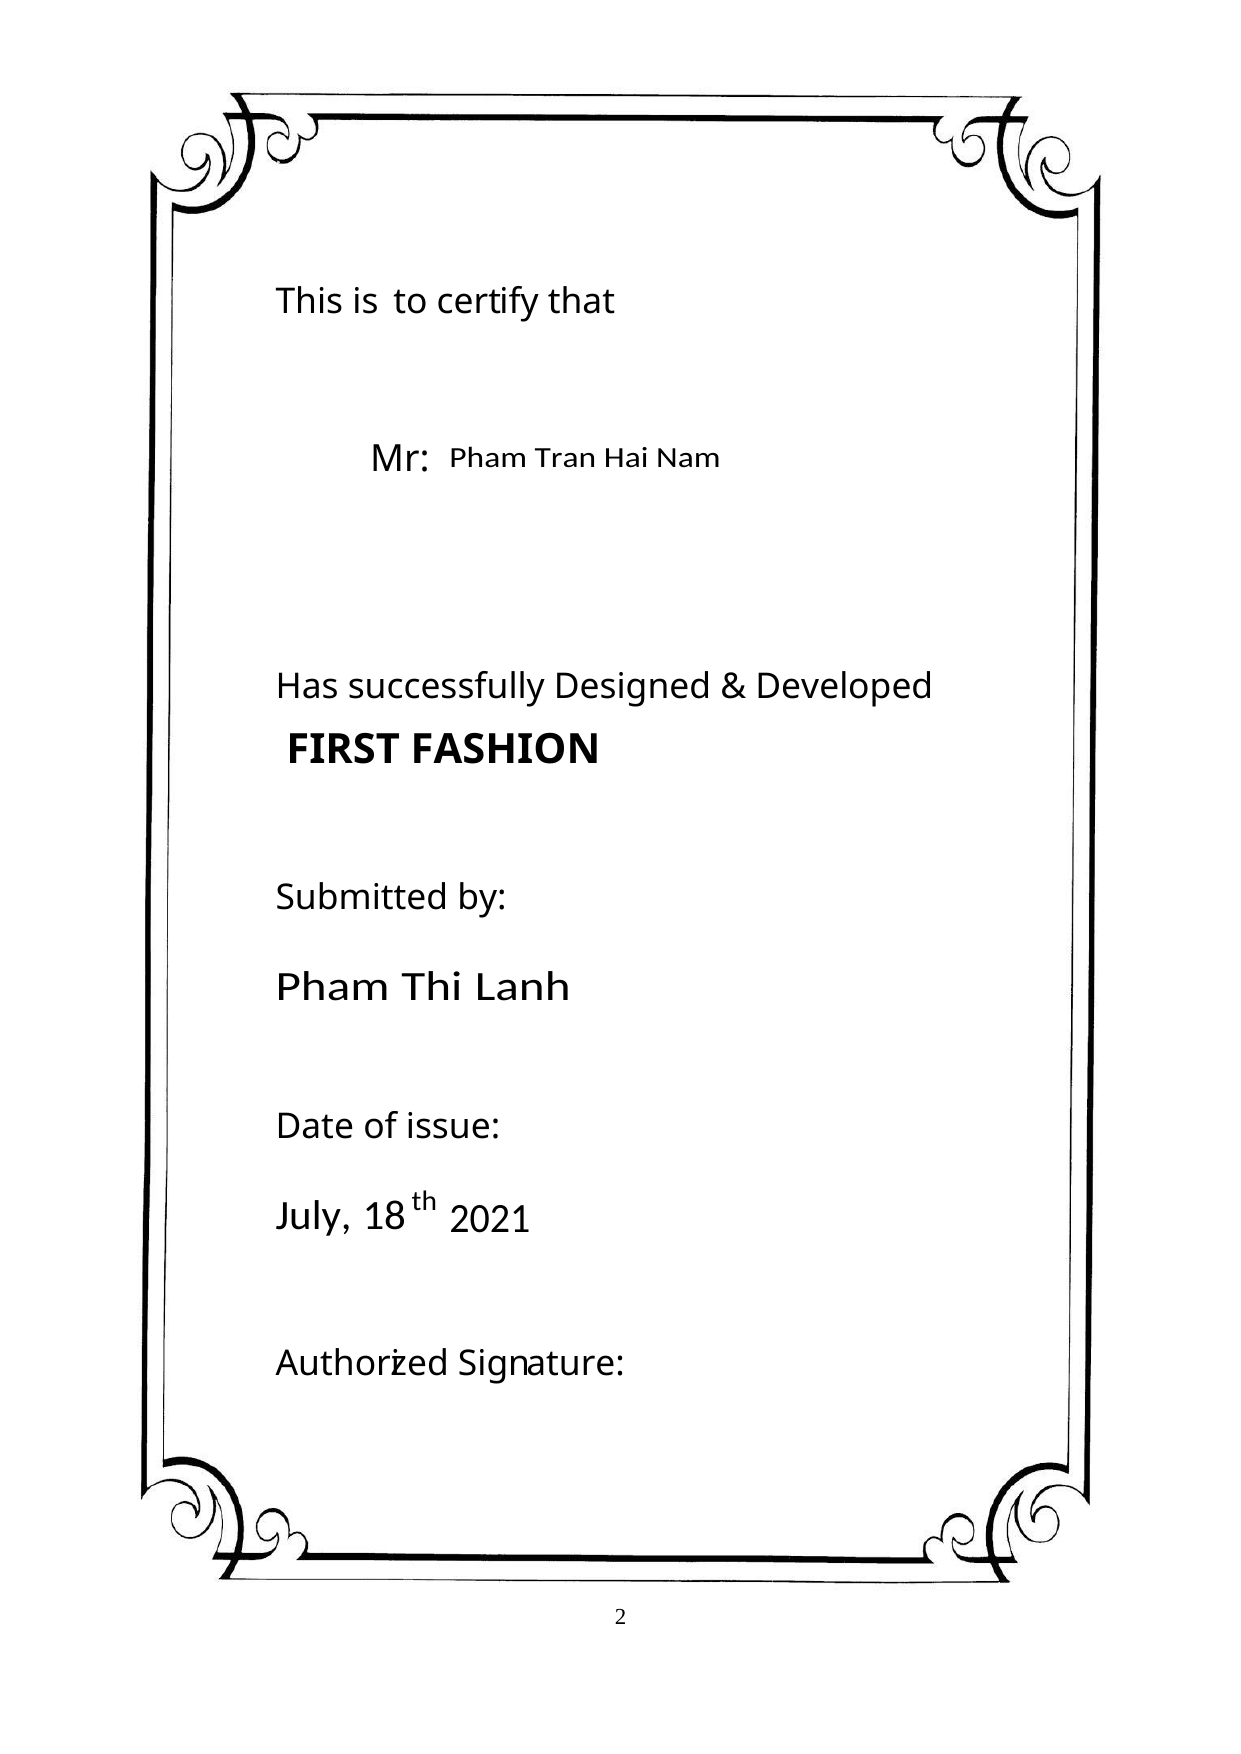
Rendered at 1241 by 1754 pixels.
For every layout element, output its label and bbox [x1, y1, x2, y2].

picture [130, 79, 1115, 1598]
